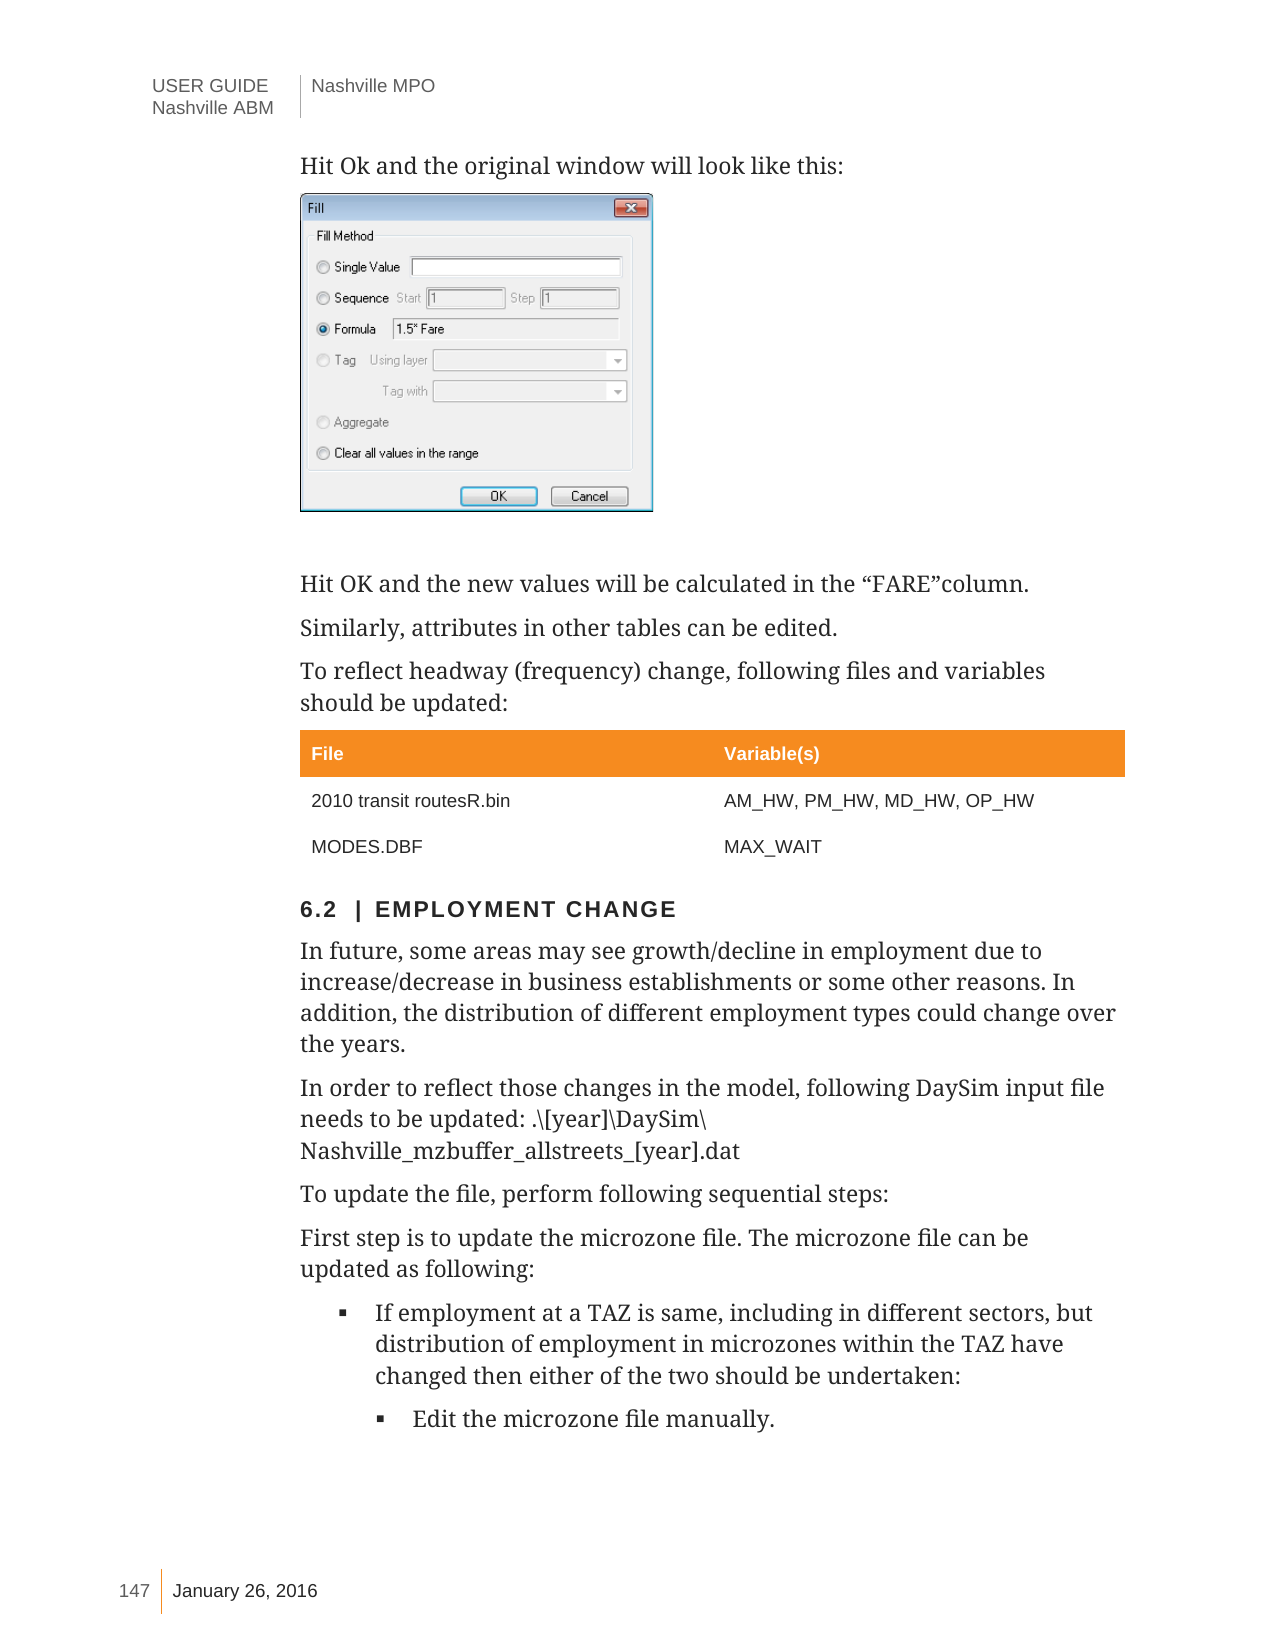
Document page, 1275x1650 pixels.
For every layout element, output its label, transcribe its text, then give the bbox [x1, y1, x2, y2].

text To update the file, perform following sequential steps: [300, 1178, 1125, 1209]
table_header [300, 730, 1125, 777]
text In future, some areas may see growth/decline in employment due to increase/decrease in business establishments or some other reasons. In addition, the distribution of different employment types could change over the years. [300, 934, 1125, 1059]
text To reflect headway (frequency) change, following files and variables should be updated: [300, 655, 1125, 718]
text Hit OK and the new values will be calculated in the “FARE”column. [300, 568, 1125, 599]
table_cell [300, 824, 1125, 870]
list If employment at a TAZ is same, including in different sectors, but distribution of employment in microzones within the TAZ have changed then either of the two should be undertaken: [337, 1297, 1125, 1391]
picture [300, 193, 654, 512]
text First step is to update the microzone file. The microzone file can be updated as following: [300, 1222, 1125, 1284]
list Edit the microzone file manually. [375, 1403, 1125, 1434]
text In order to reflect those changes in the model, following DaySim input file needs to be updated: .\[year]\DaySim\Nashville_mzbuffer_allstreets_[year].dat [300, 1072, 1125, 1166]
text Similarly, attributes in other tables can be edited. [300, 612, 1125, 643]
text Hit Ok and the original window will look like this: [300, 150, 1125, 181]
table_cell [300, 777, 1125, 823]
subtitle Employment change [300, 891, 1125, 922]
